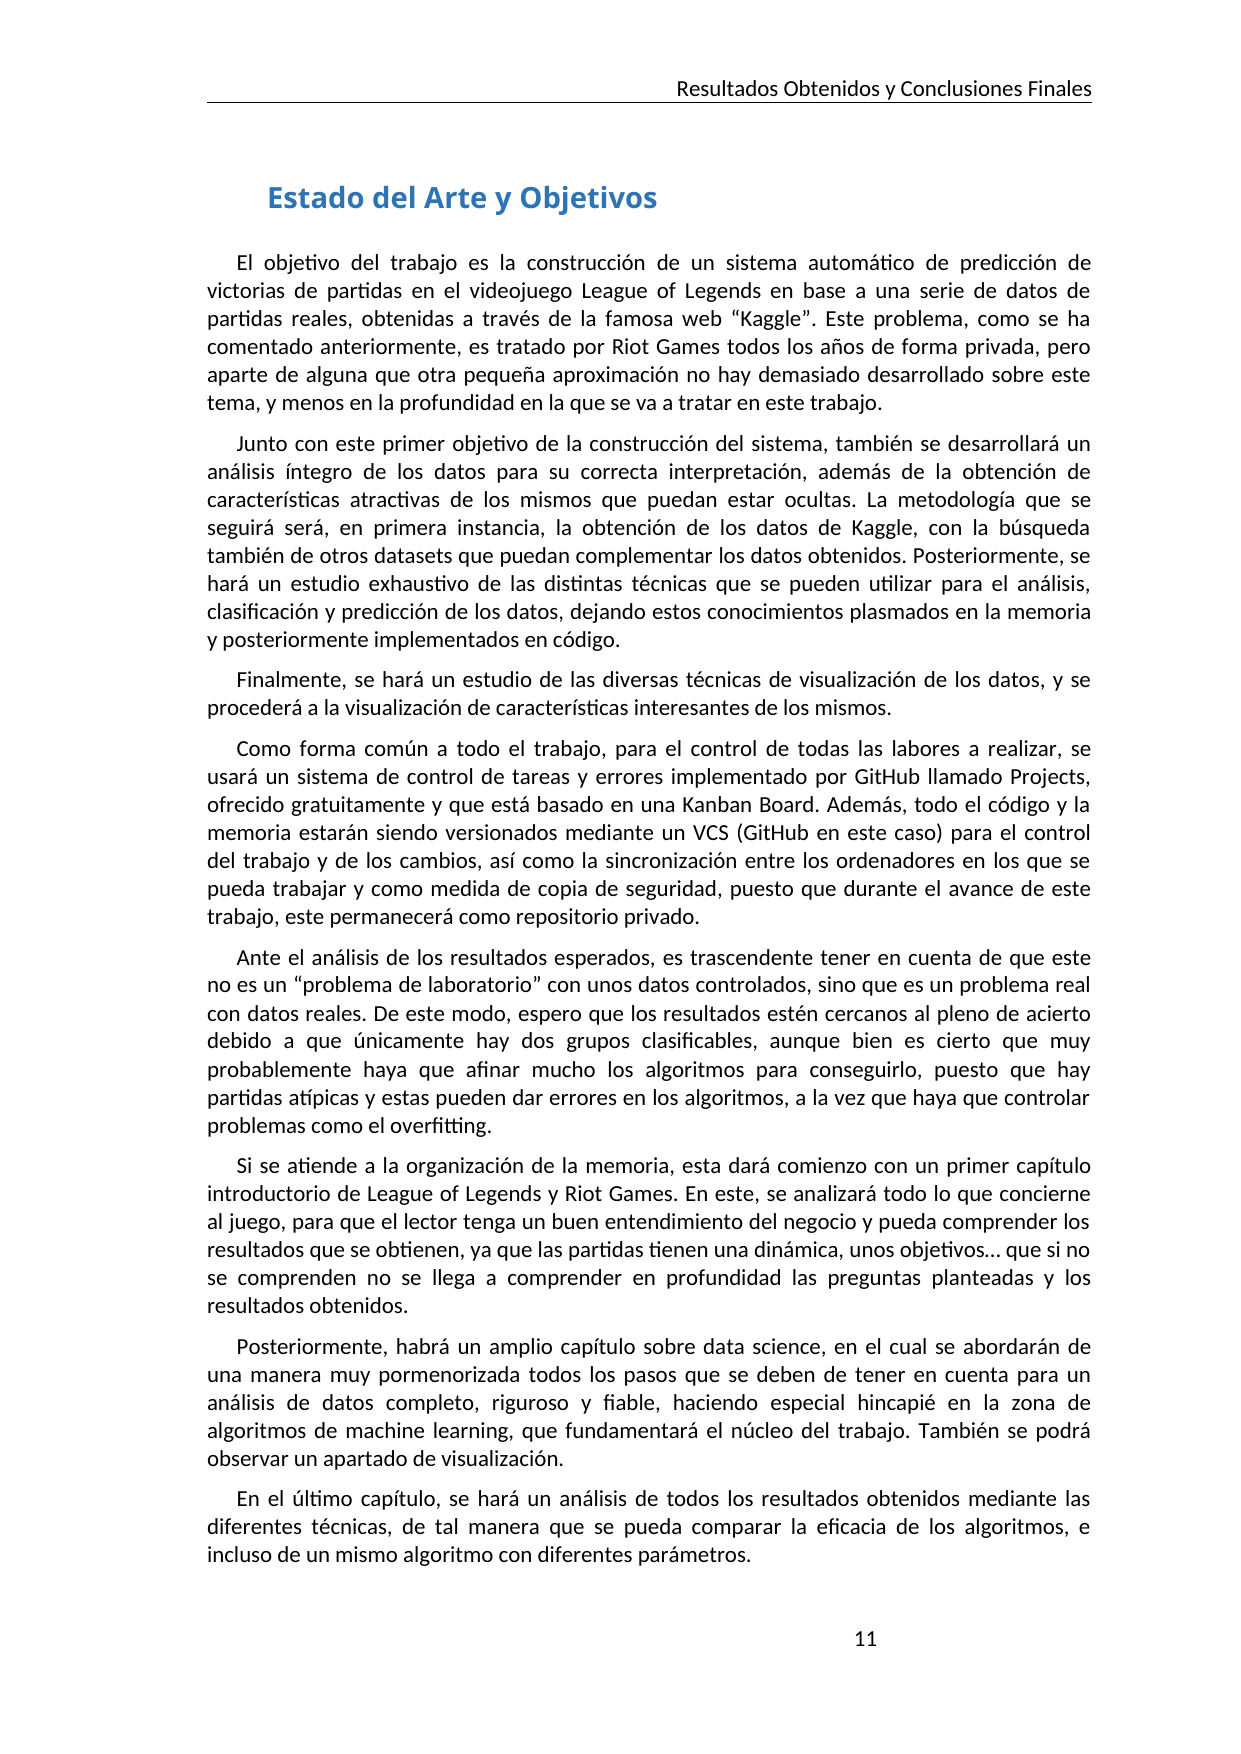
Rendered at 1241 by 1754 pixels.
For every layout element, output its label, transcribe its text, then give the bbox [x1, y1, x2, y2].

text En el último capítulo, se hará un análisis de todos los resultados obtenidos mediante las diferentes técnicas, de tal manera que se pueda comparar la eficacia de los algoritmos, e incluso de un mismo algoritmo con diferentes parámetros. [207, 1484, 1092, 1568]
subtitle Estado del Arte y Objetivos [267, 177, 1092, 217]
text Posteriormente, habrá un amplio capítulo sobre data science, en el cual se abordarán de una manera muy pormenorizada todos los pasos que se deben de tener en cuenta para un análisis de datos completo, riguroso y fiable, haciendo especial hincapié en la zona de algoritmos de machine learning, que fundamentará el núcleo del trabajo. También se podrá observar un apartado de visualización. [207, 1332, 1092, 1472]
text Como forma común a todo el trabajo, para el control de todas las labores a realizar, se usará un sistema de control de tareas y errores implementado por GitHub llamado Projects, ofrecido gratuitamente y que está basado en una Kanban Board. Además, todo el código y la memoria estarán siendo versionados mediante un VCS (GitHub en este caso) para el control del trabajo y de los cambios, así como la sincronización entre los ordenadores en los que se pueda trabajar y como medida de copia de seguridad, puesto que durante el avance de este trabajo, este permanecerá como repositorio privado. [207, 734, 1092, 930]
text Junto con este primer objetivo de la construcción del sistema, también se desarrollará un análisis íntegro de los datos para su correcta interpretación, además de la obtención de características atractivas de los mismos que puedan estar ocultas. La metodología que se seguirá será, en primera instancia, la obtención de los datos de Kaggle, con la búsqueda también de otros datasets que puedan complementar los datos obtenidos. Posteriormente, se hará un estudio exhaustivo de las distintas técnicas que se pueden utilizar para el análisis, clasificación y predicción de los datos, dejando estos conocimientos plasmados en la memoria y posteriormente implementados en código. [207, 429, 1092, 653]
text Ante el análisis de los resultados esperados, es trascendente tener en cuenta de que este no es un “problema de laboratorio” con unos datos controlados, sino que es un problema real con datos reales. De este modo, espero que los resultados estén cercanos al pleno de acierto debido a que únicamente hay dos grupos clasificables, aunque bien es cierto que muy probablemente haya que afinar mucho los algoritmos para conseguirlo, puesto que hay partidas atípicas y estas pueden dar errores en los algoritmos, a la vez que haya que controlar problemas como el overfitting. [207, 943, 1092, 1139]
text Finalmente, se hará un estudio de las diversas técnicas de visualización de los datos, y se procederá a la visualización de características interesantes de los mismos. [207, 665, 1092, 721]
text Si se atiende a la organización de la memoria, esta dará comienzo con un primer capítulo introductorio de League of Legends y Riot Games. En este, se analizará todo lo que concierne al juego, para que el lector tenga un buen entendimiento del negocio y pueda comprender los resultados que se obtienen, ya que las partidas tienen una dinámica, unos objetivos… que si no se comprenden no se llega a comprender en profundidad las preguntas planteadas y los resultados obtenidos. [207, 1151, 1092, 1319]
text El objetivo del trabajo es la construcción de un sistema automático de predicción de victorias de partidas en el videojuego League of Legends en base a una serie de datos de partidas reales, obtenidas a través de la famosa web “Kaggle”. Este problema, como se ha comentado anteriormente, es tratado por Riot Games todos los años de forma privada, pero aparte de alguna que otra pequeña aproximación no hay demasiado desarrollado sobre este tema, y menos en la profundidad en la que se va a tratar en este trabajo. [207, 248, 1092, 416]
